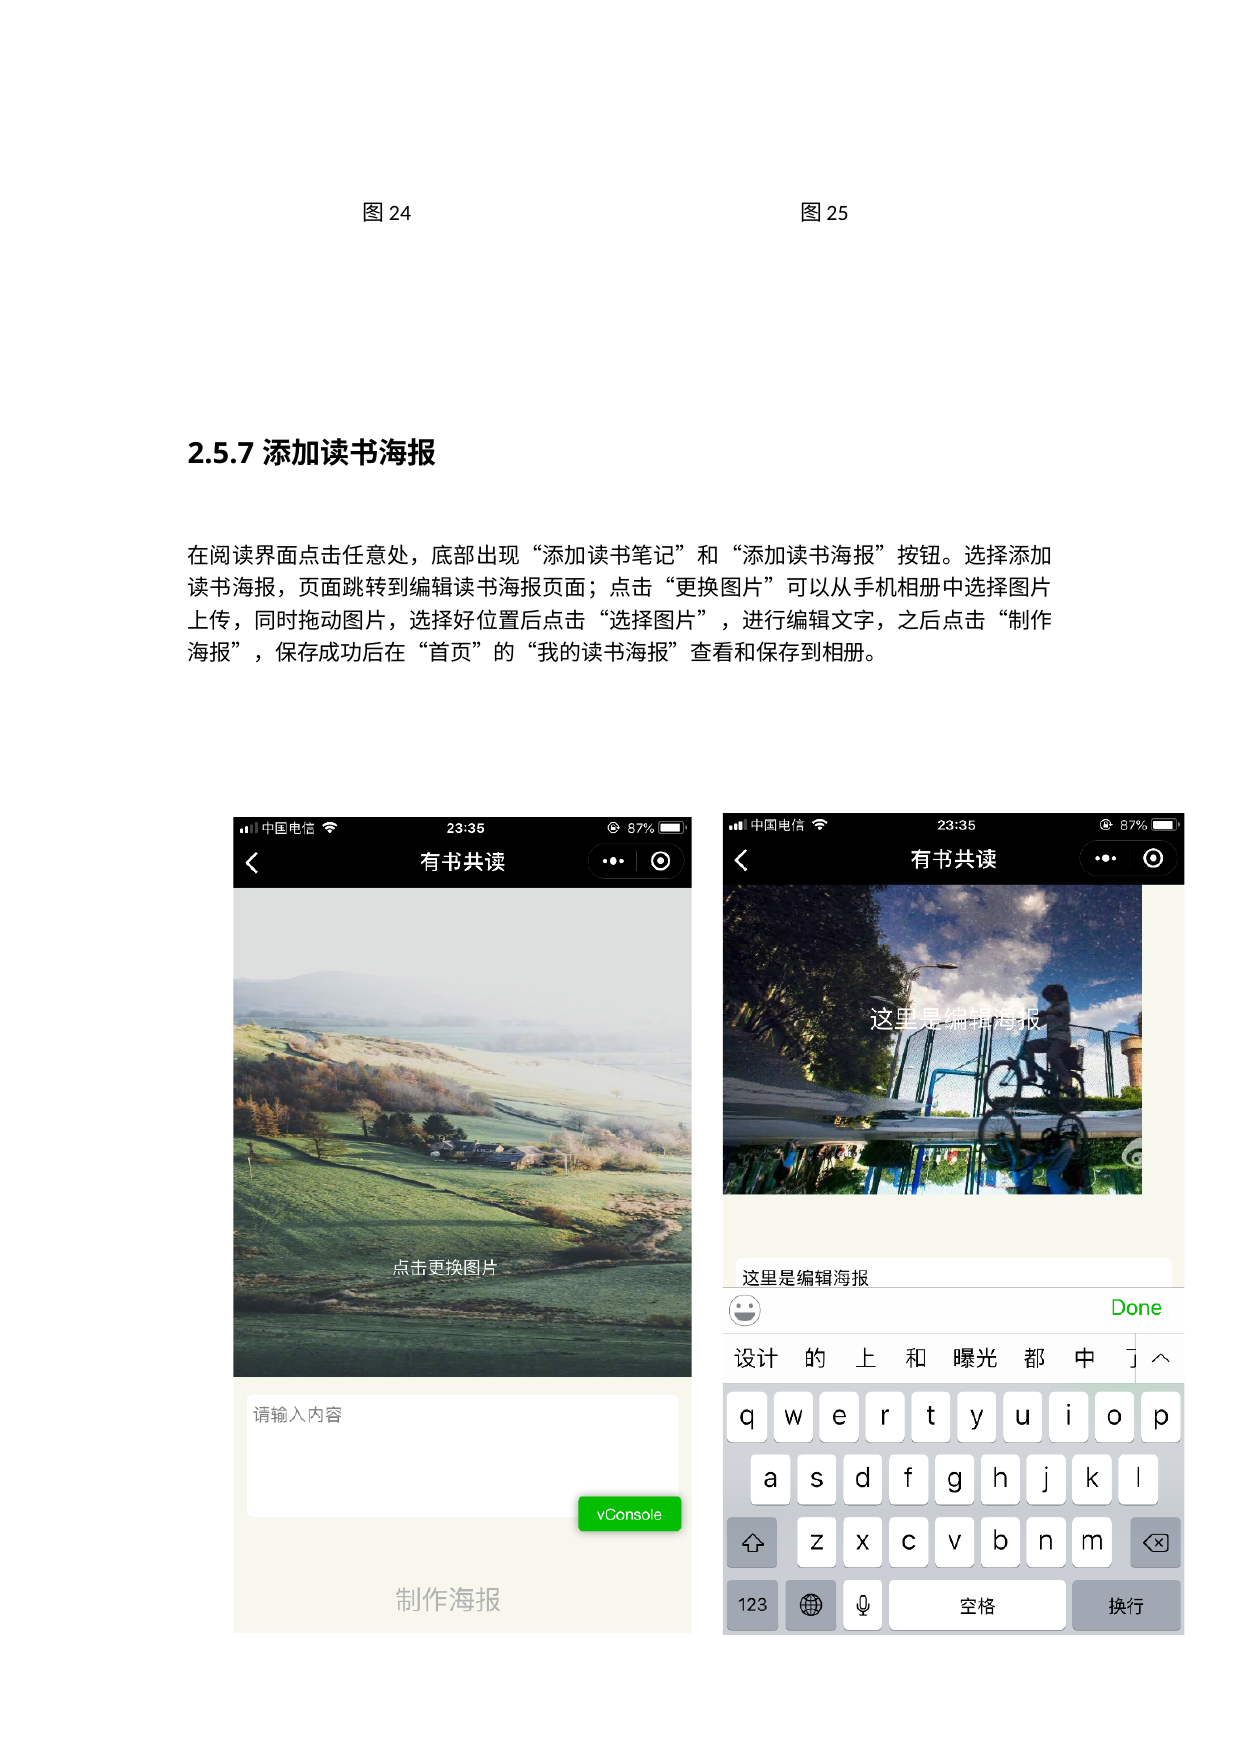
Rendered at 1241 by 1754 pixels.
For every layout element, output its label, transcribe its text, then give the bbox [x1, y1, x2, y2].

text 图24 图25 [362, 194, 1053, 227]
picture [722, 813, 1185, 1635]
text 在阅读界面点击任意处，底部出现“添加读书笔记”和“添加读书海报”按钮。选择添加读书海报，页面跳转到编辑读书海报页面；点击“更换图片”可以从手机相册中选择图片上传，同时拖动图片，选择好位置后点击“选择图片”，进行编辑文字，之后点击“制作海报”，保存成功后在“首页”的“我的读书海报”查看和保存到相册。 [187, 537, 1053, 667]
subtitle 2.5.7 添加读书海报 [187, 419, 1053, 484]
picture [233, 817, 692, 1633]
